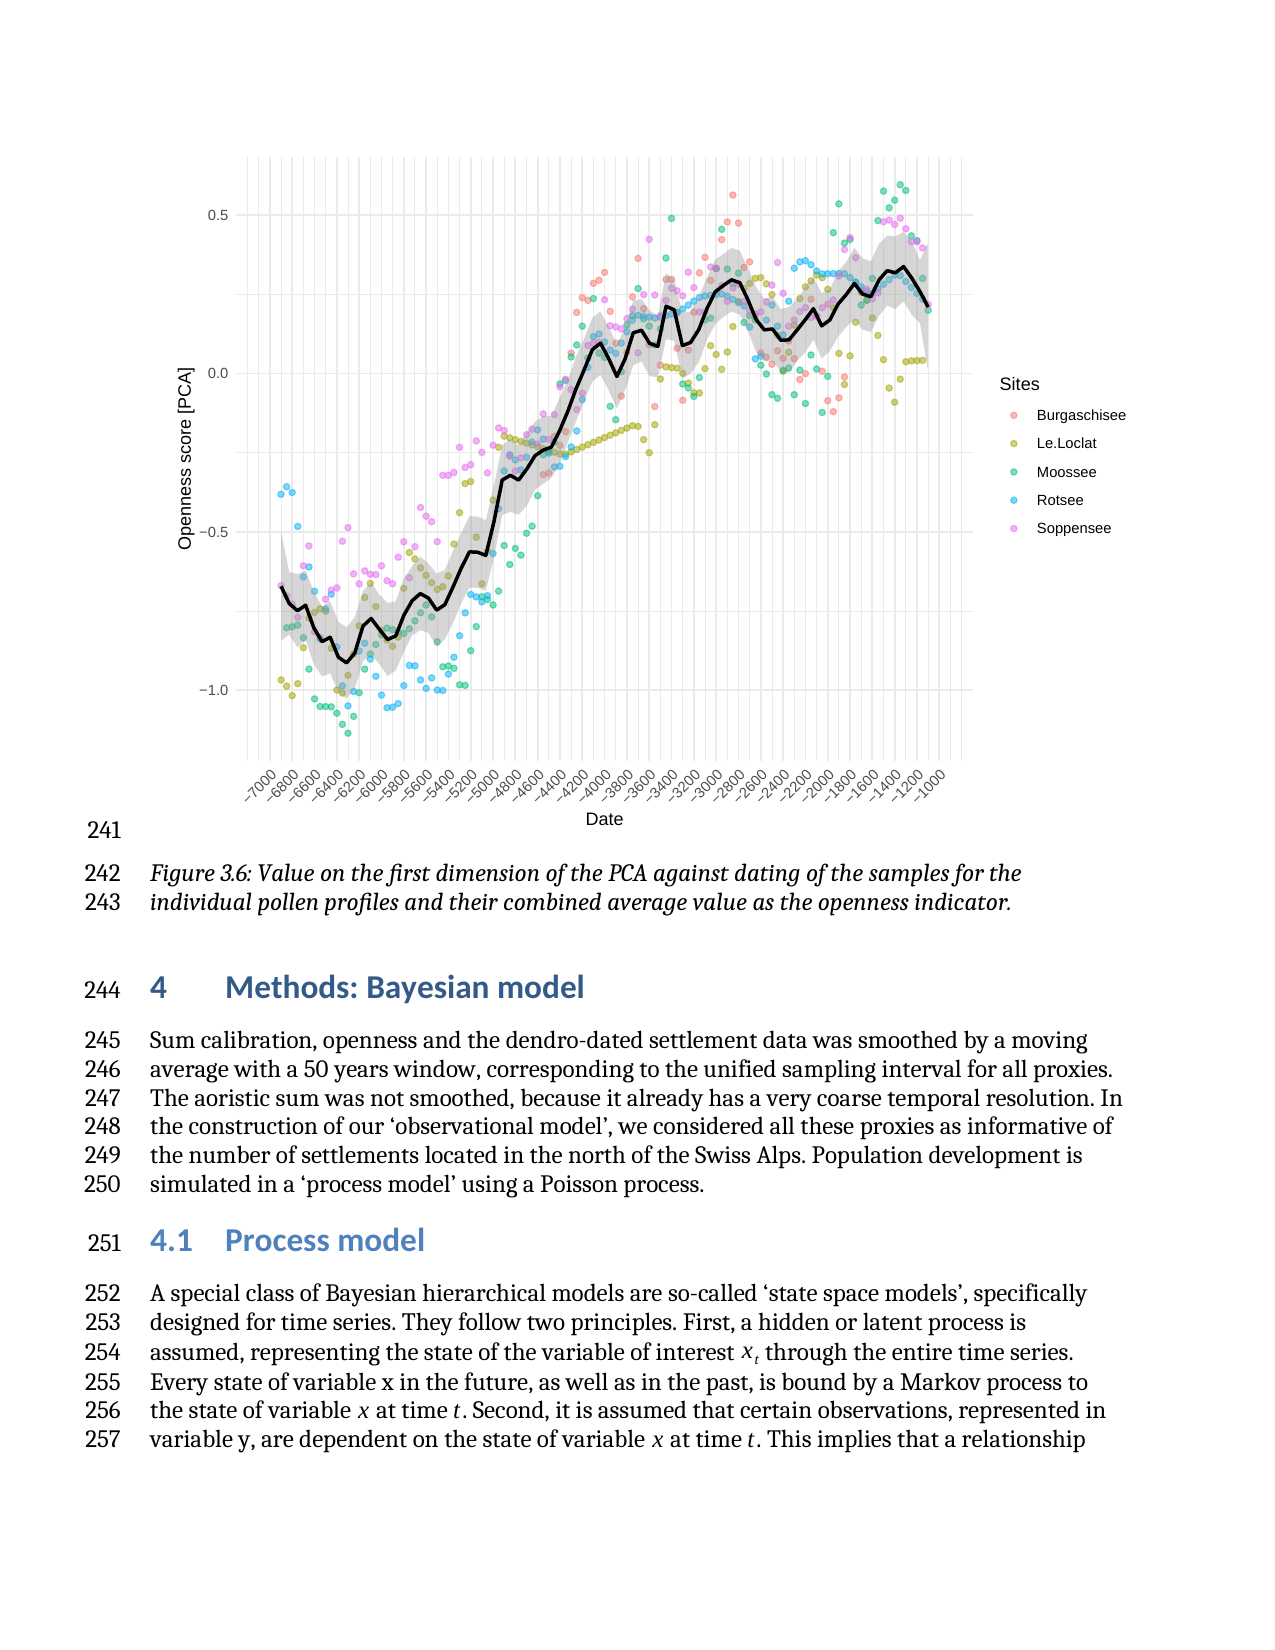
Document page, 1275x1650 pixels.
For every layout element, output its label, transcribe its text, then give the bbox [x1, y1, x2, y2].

text Sum calibration, openness and the dendro-dated settlement data was smoothed by a moving average with a 50 years window, corresponding to the unified sampling interval for all proxies. The aoristic sum was not smoothed, because it already has a very coarse temporal resolution. In the construction of our ‘observational model’, we considered all these proxies as informative of the number of settlements located in the north of the Swiss Alps. Population development is simulated in a ‘process model’ using a Poisson process. [150, 1026, 1125, 1198]
text Figure 3.6: Value on the first dimension of the PCA against dating of the samples for the individual pollen profiles and their combined average value as the openness indicator. [150, 859, 1125, 917]
subtitle 4.1 Process model [150, 1219, 1125, 1260]
picture [478, 595, 486, 603]
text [150, 1279, 1125, 1454]
subtitle 4 Methods: Bayesian model [150, 967, 1125, 1007]
